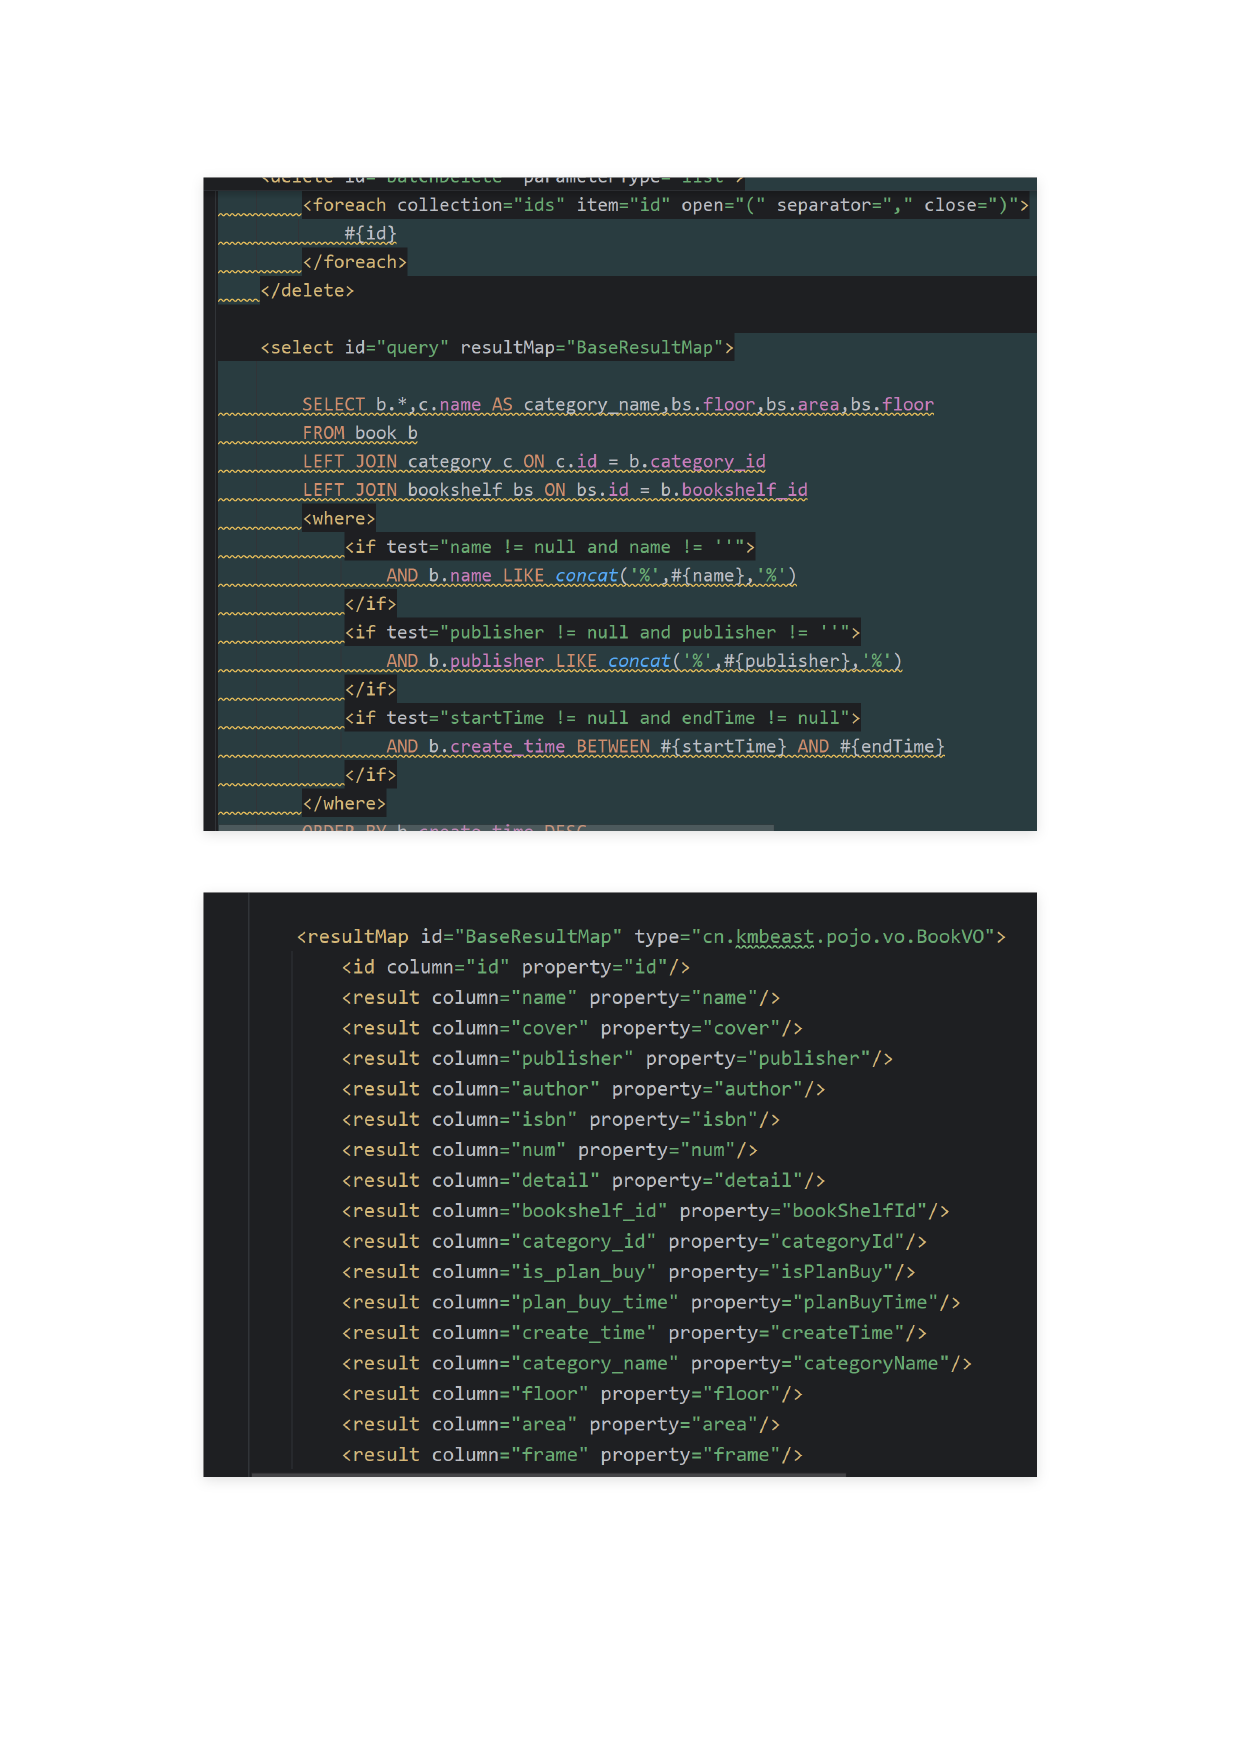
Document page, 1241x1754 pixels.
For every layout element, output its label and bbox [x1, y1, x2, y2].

picture [187, 877, 1053, 1493]
picture [187, 162, 1053, 847]
